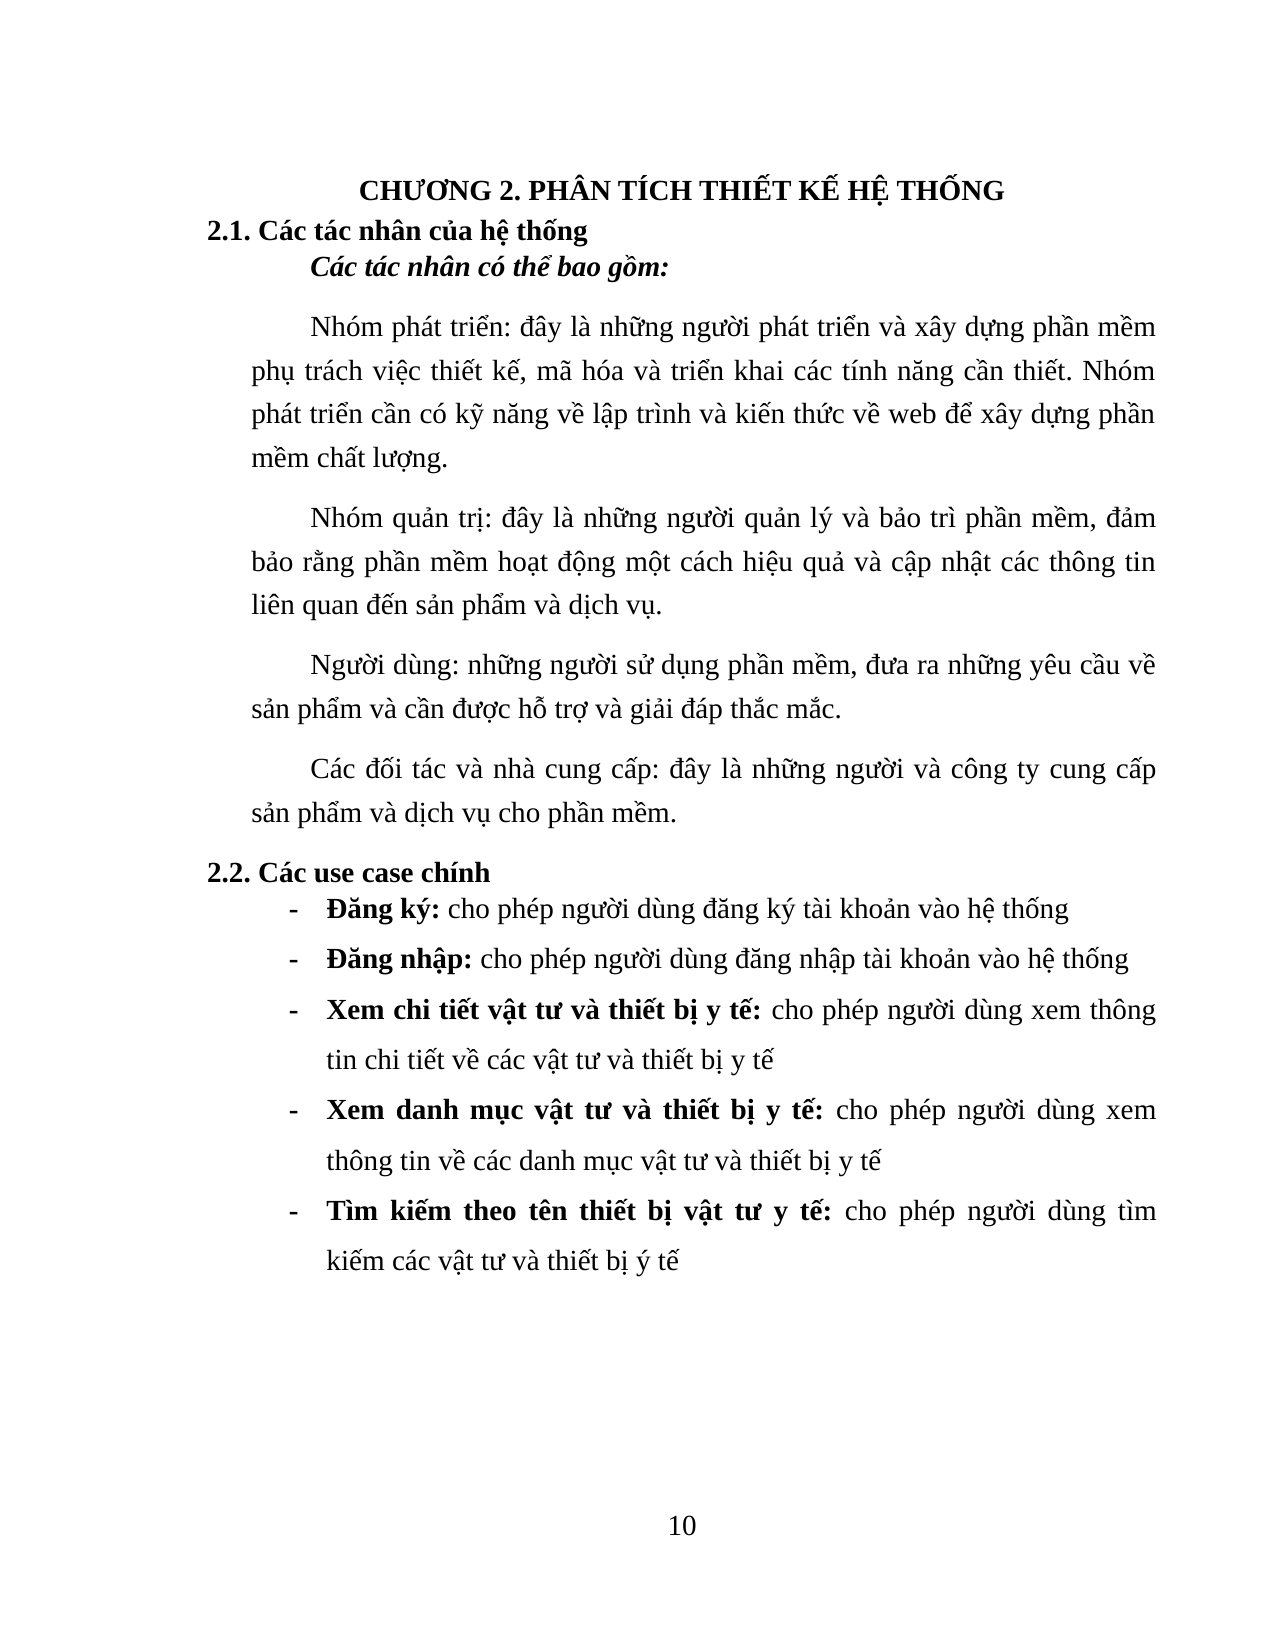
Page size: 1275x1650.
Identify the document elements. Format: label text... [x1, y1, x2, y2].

subtitle 2.1. Các tác nhân của hệ thống [207, 213, 1157, 247]
text Nhóm quản trị: đây là những người quản lý và bảo trì phần mềm, đảm bảo rằng phần mềm hoạt động một cách hiệu quả và cập nhật các thông tin liên quan đến sản phẩm và dịch vụ. [251, 500, 1157, 621]
text Nhóm phát triển: đây là những người phát triển và xây dựng phần mềm phụ trách việc thiết kế, mã hóa và triển khai các tính năng cần thiết. Nhóm phát triển cần có kỹ năng về lập trình và kiến thức về web để xây dựng phần mềm chất lượng. [251, 309, 1157, 473]
text Các tác nhân có thể bao gồm: [251, 249, 1157, 283]
list Tìm kiếm theo tên thiết bị vật tư y tế: cho phép người dùng tìm kiếm các vật tư và thiết bị ý tế [289, 1193, 1157, 1277]
list Xem danh mục vật tư và thiết bị y tế: cho phép người dùng xem thông tin về các danh mục vật tư và thiết bị y tế [289, 1092, 1157, 1176]
text Các đối tác và nhà cung cấp: đây là những người và công ty cung cấp sản phẩm và dịch vụ cho phần mềm. [251, 751, 1157, 828]
text Người dùng: những người sử dụng phần mềm, đưa ra những yêu cầu về sản phẩm và cần được hỗ trợ và giải đáp thắc mắc. [251, 647, 1157, 724]
subtitle CHƯƠNG 2. PHÂN TÍCH THIẾT KẾ HỆ THỐNG [207, 173, 1157, 206]
list Đăng ký: cho phép người dùng đăng ký tài khoản vào hệ thống [289, 891, 1157, 925]
subtitle 2.2. Các use case chính [207, 855, 1157, 888]
list Xem chi tiết vật tư và thiết bị y tế: cho phép người dùng xem thông tin chi tiết về các vật tư và thiết bị y tế [289, 992, 1157, 1076]
list Đăng nhập: cho phép người dùng đăng nhập tài khoản vào hệ thống [289, 941, 1157, 975]
